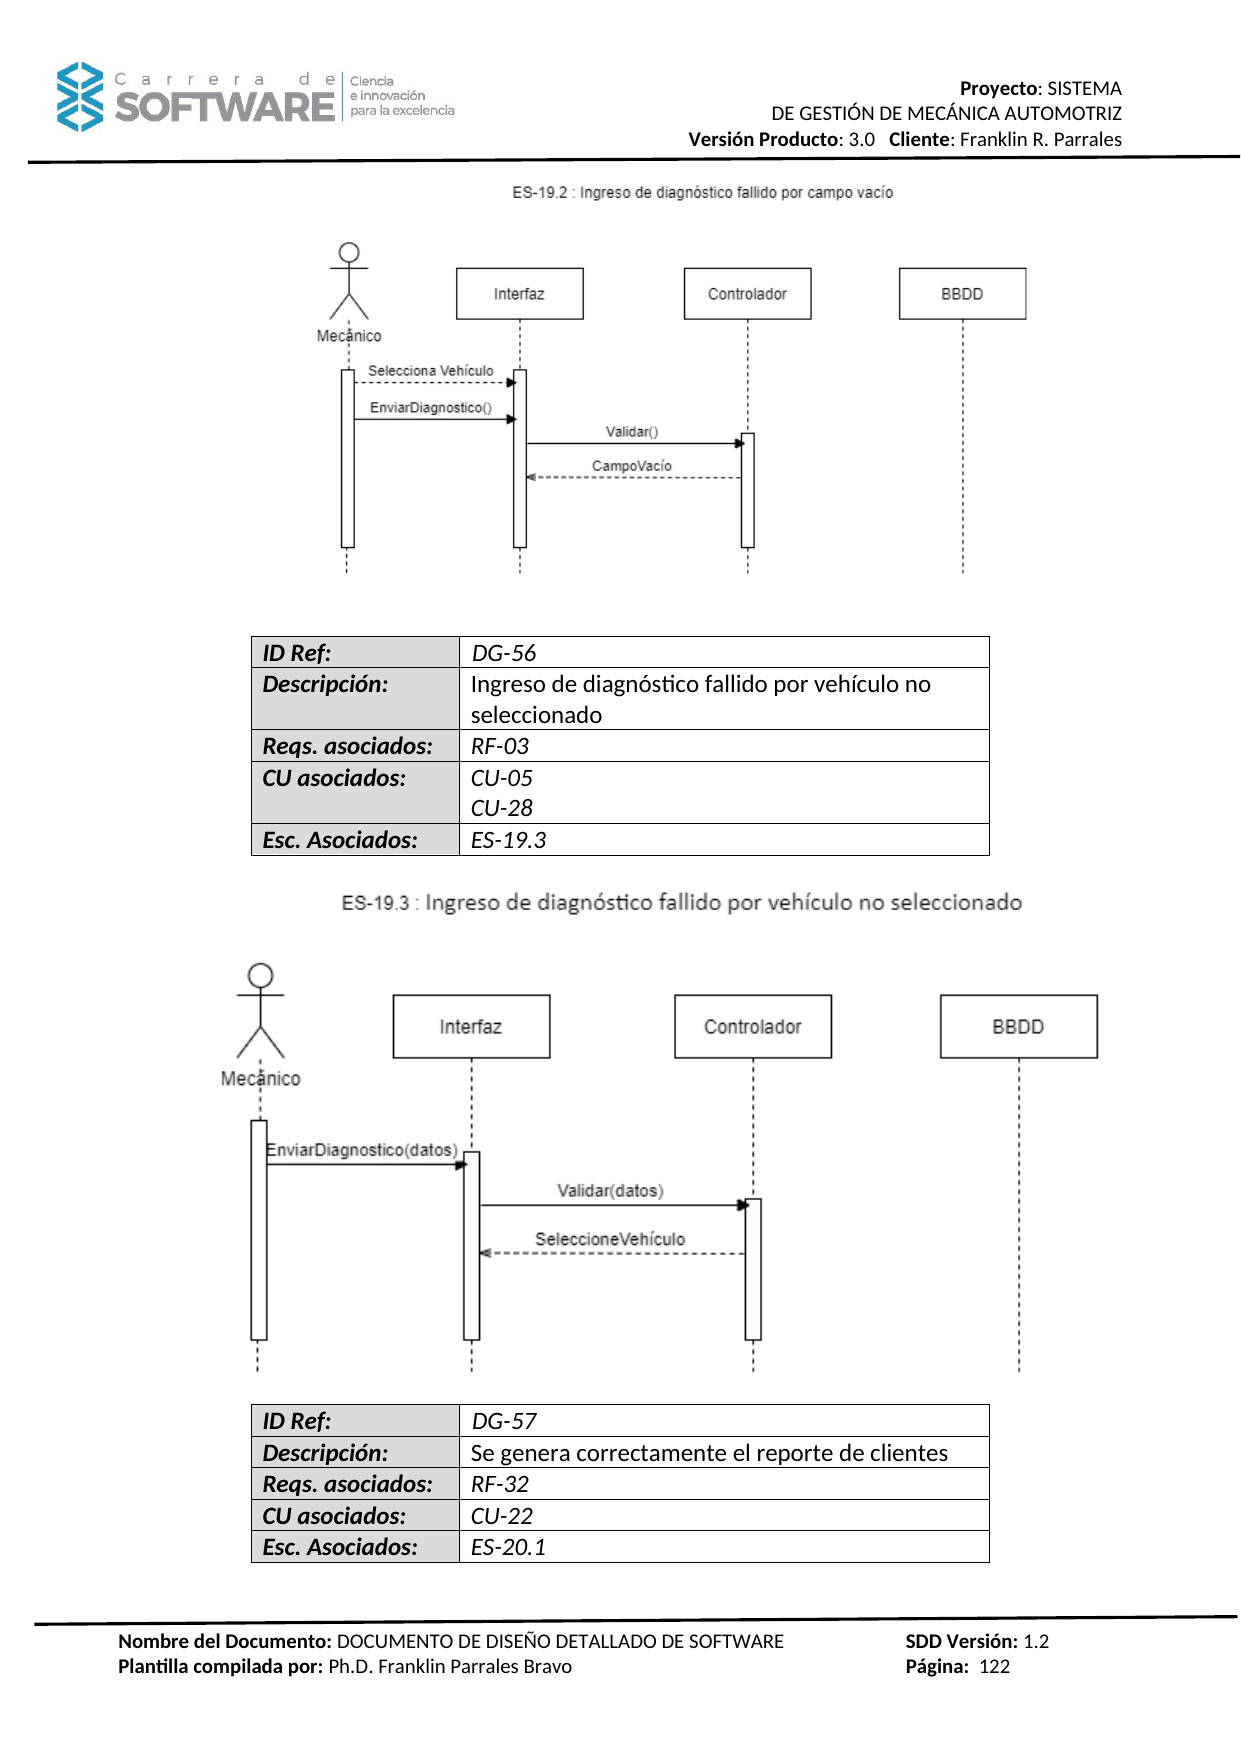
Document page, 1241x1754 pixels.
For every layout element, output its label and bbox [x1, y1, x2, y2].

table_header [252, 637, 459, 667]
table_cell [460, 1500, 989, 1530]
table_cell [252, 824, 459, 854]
picture [317, 180, 1027, 575]
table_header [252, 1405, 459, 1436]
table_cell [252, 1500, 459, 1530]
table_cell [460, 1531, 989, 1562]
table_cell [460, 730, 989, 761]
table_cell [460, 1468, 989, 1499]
picture [221, 886, 1114, 1374]
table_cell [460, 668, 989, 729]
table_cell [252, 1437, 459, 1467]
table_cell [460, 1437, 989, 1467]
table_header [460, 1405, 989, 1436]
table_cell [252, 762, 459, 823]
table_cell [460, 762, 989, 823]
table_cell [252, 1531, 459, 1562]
picture [46, 46, 461, 154]
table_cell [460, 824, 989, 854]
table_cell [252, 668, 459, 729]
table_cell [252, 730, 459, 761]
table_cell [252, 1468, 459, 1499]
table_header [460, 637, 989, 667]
